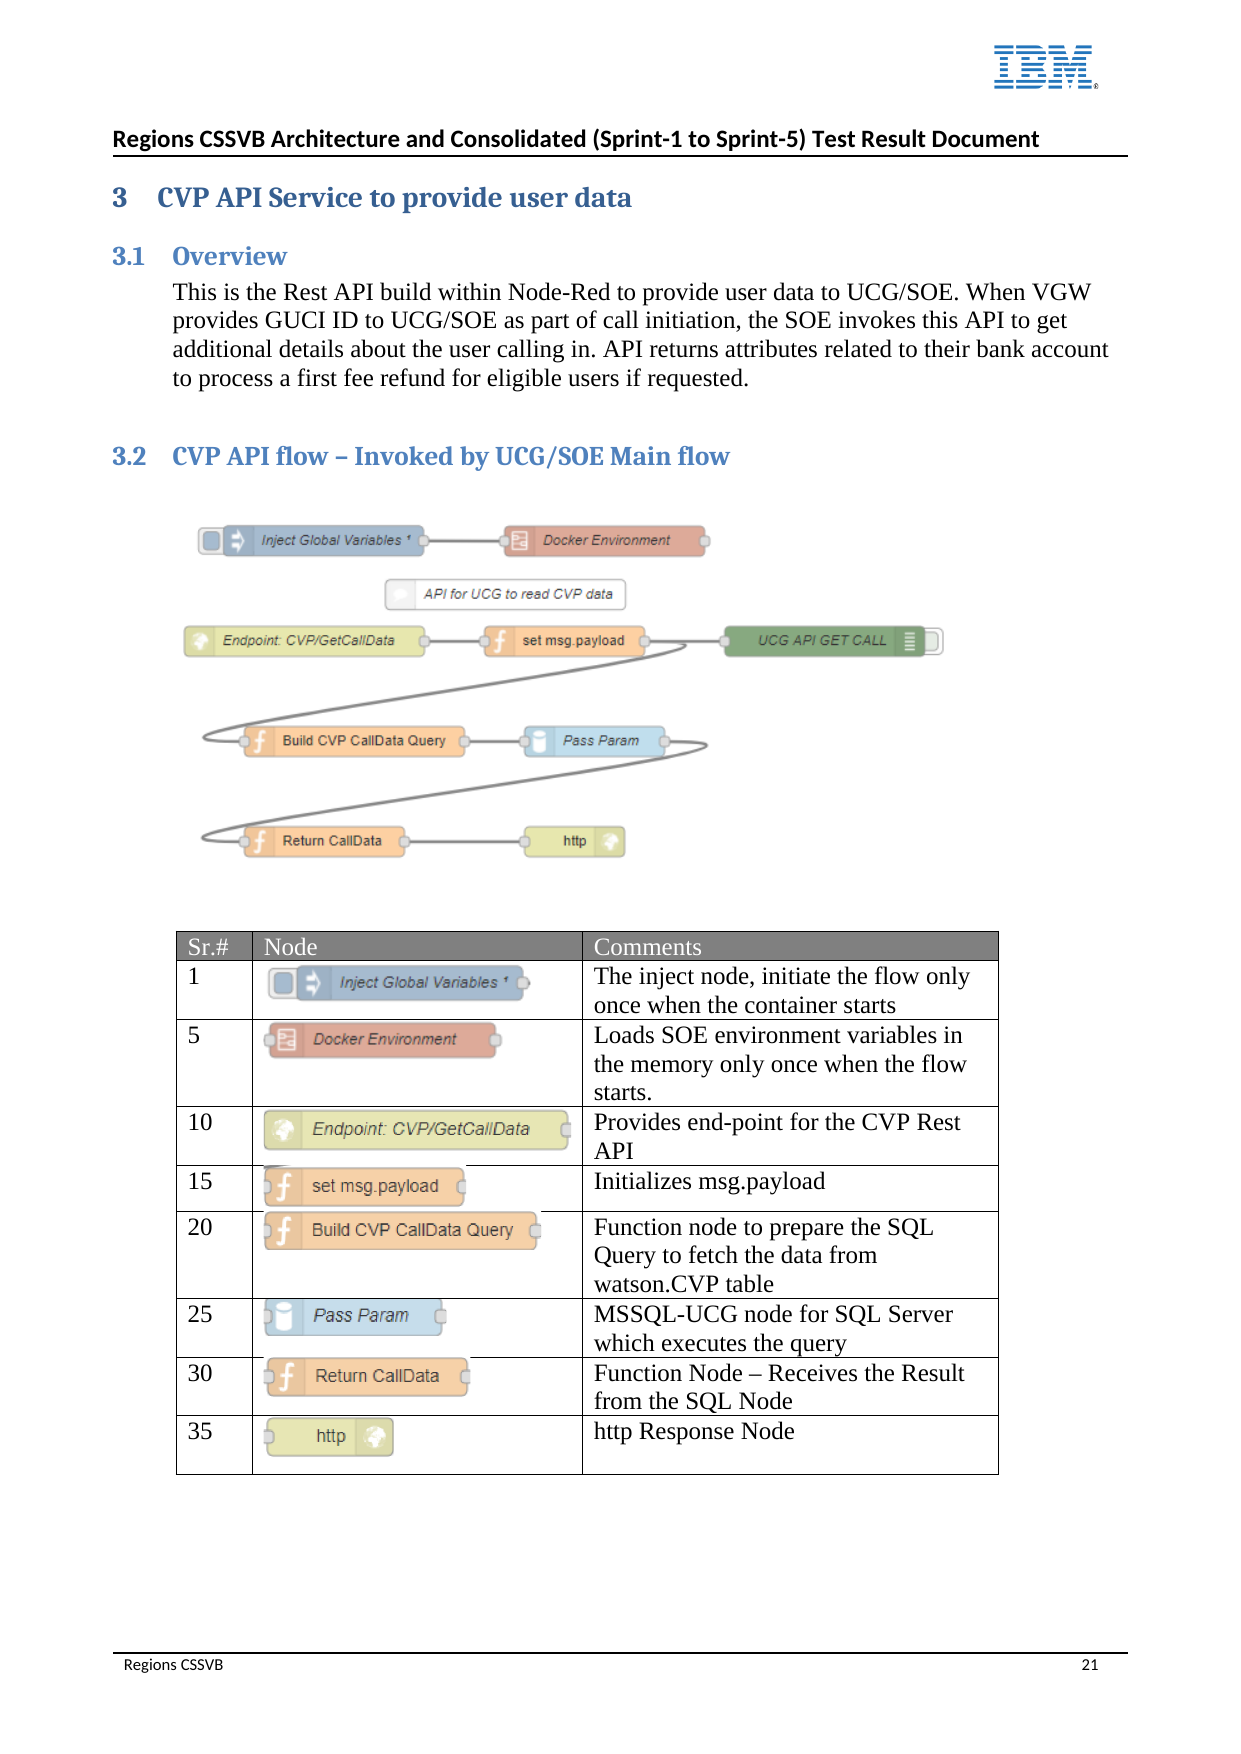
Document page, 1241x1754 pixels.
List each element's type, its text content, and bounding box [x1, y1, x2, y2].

picture [263, 1165, 542, 1250]
picture [263, 1020, 504, 1062]
picture [263, 1299, 447, 1336]
picture [993, 45, 1099, 90]
table_cell MSSQL-UCG node for SQL Server which executes the query [583, 1299, 998, 1357]
table_cell 15 [177, 1166, 252, 1211]
table_cell Provides end-point for the CVP Rest API [583, 1107, 998, 1165]
table_cell 1 [177, 961, 252, 1019]
subtitle CVP API flow – Invoked by UCG/SOE Main flow [112, 441, 1128, 472]
table_cell Initializes msg.payload [583, 1166, 998, 1211]
table_cell [253, 1212, 582, 1298]
table_cell The inject node, initiate the flow only once when the container starts [583, 961, 998, 1019]
table_cell [253, 1299, 582, 1357]
picture [263, 1416, 394, 1460]
table_cell 20 [177, 1212, 252, 1298]
table_cell 10 [177, 1107, 252, 1165]
table_header Comments [583, 932, 998, 960]
table_header Node [253, 932, 582, 960]
table_cell [253, 1020, 582, 1106]
table_cell [253, 1416, 582, 1474]
picture [172, 505, 965, 902]
table_cell [253, 1358, 582, 1415]
picture [263, 1107, 572, 1153]
picture [263, 1357, 471, 1400]
picture [263, 961, 531, 1005]
table_cell 30 [177, 1358, 252, 1415]
subtitle CVP API Service to provide user data [112, 182, 1128, 215]
table_cell [467, 1166, 582, 1211]
table_cell Loads SOE environment variables in the memory only once when the flow starts. [583, 1020, 998, 1106]
table_cell 5 [177, 1020, 252, 1106]
table_cell Function node to prepare the SQL Query to fetch the data from watson.CVP table [583, 1212, 998, 1298]
table_cell http Response Node [583, 1416, 998, 1474]
text This is the Rest API build within Node-Red to provide user data to UCG/SOE. When VGW provides GUCI ID to UCG/SOE as part of call initiation, the SOE invokes this API to get additional details about the user calling in. API returns attributes related to their bank account to process a first fee refund for eligible users if requested. [172, 277, 1128, 392]
table_cell 25 [177, 1299, 252, 1357]
table_cell [253, 1107, 582, 1165]
subtitle Overview [112, 241, 1128, 272]
table_cell [253, 961, 582, 1019]
table_cell Function Node – Receives the Result from the SQL Node [583, 1358, 998, 1415]
table_header Sr.# [177, 932, 252, 960]
table_cell [253, 1166, 263, 1211]
table_cell 35 [177, 1416, 252, 1474]
